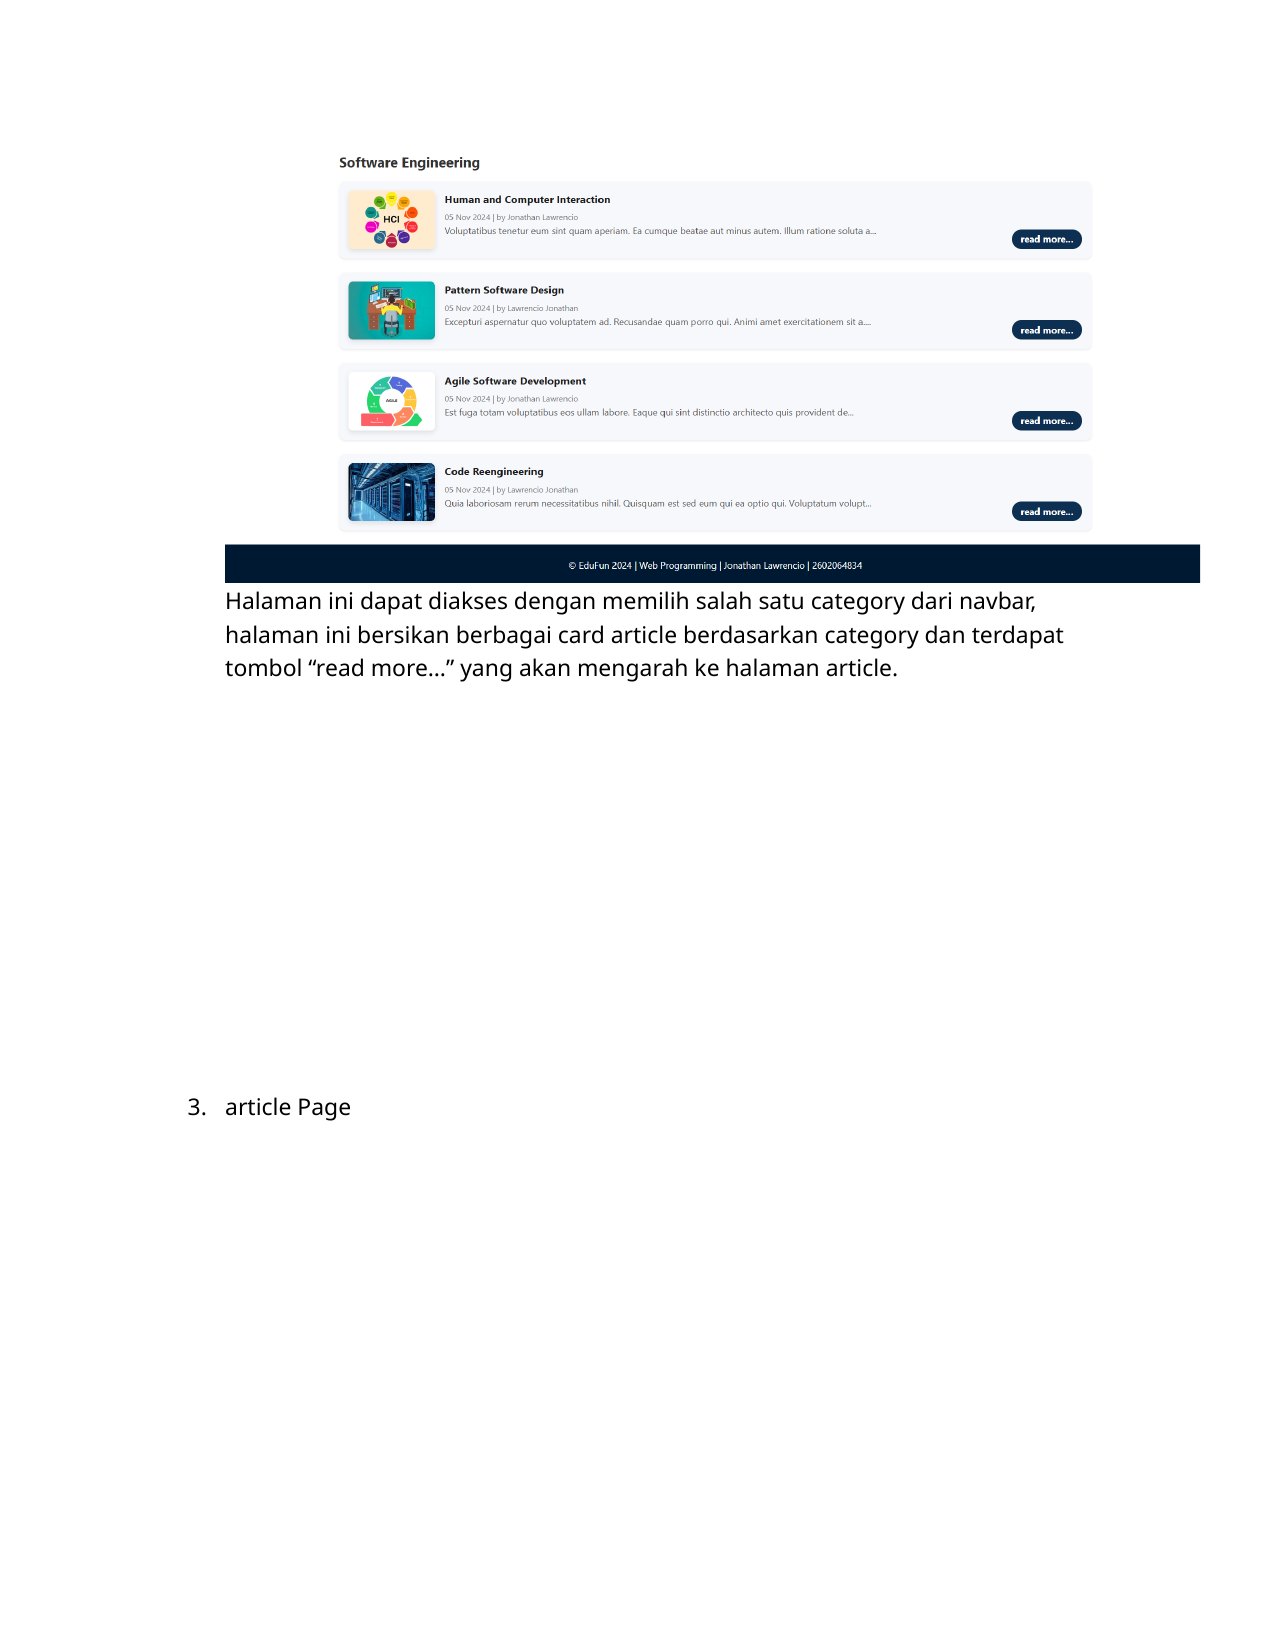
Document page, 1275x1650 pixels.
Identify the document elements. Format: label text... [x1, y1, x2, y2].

list article Page [187, 1091, 1125, 1122]
picture [225, 150, 1200, 583]
list Halaman ini dapat diakses dengan memilih salah satu category dari navbar, halaman ini bersikan berbagai card article berdasarkan category dan terdapat tombol “read more…” yang akan mengarah ke halaman article. [225, 585, 1125, 684]
